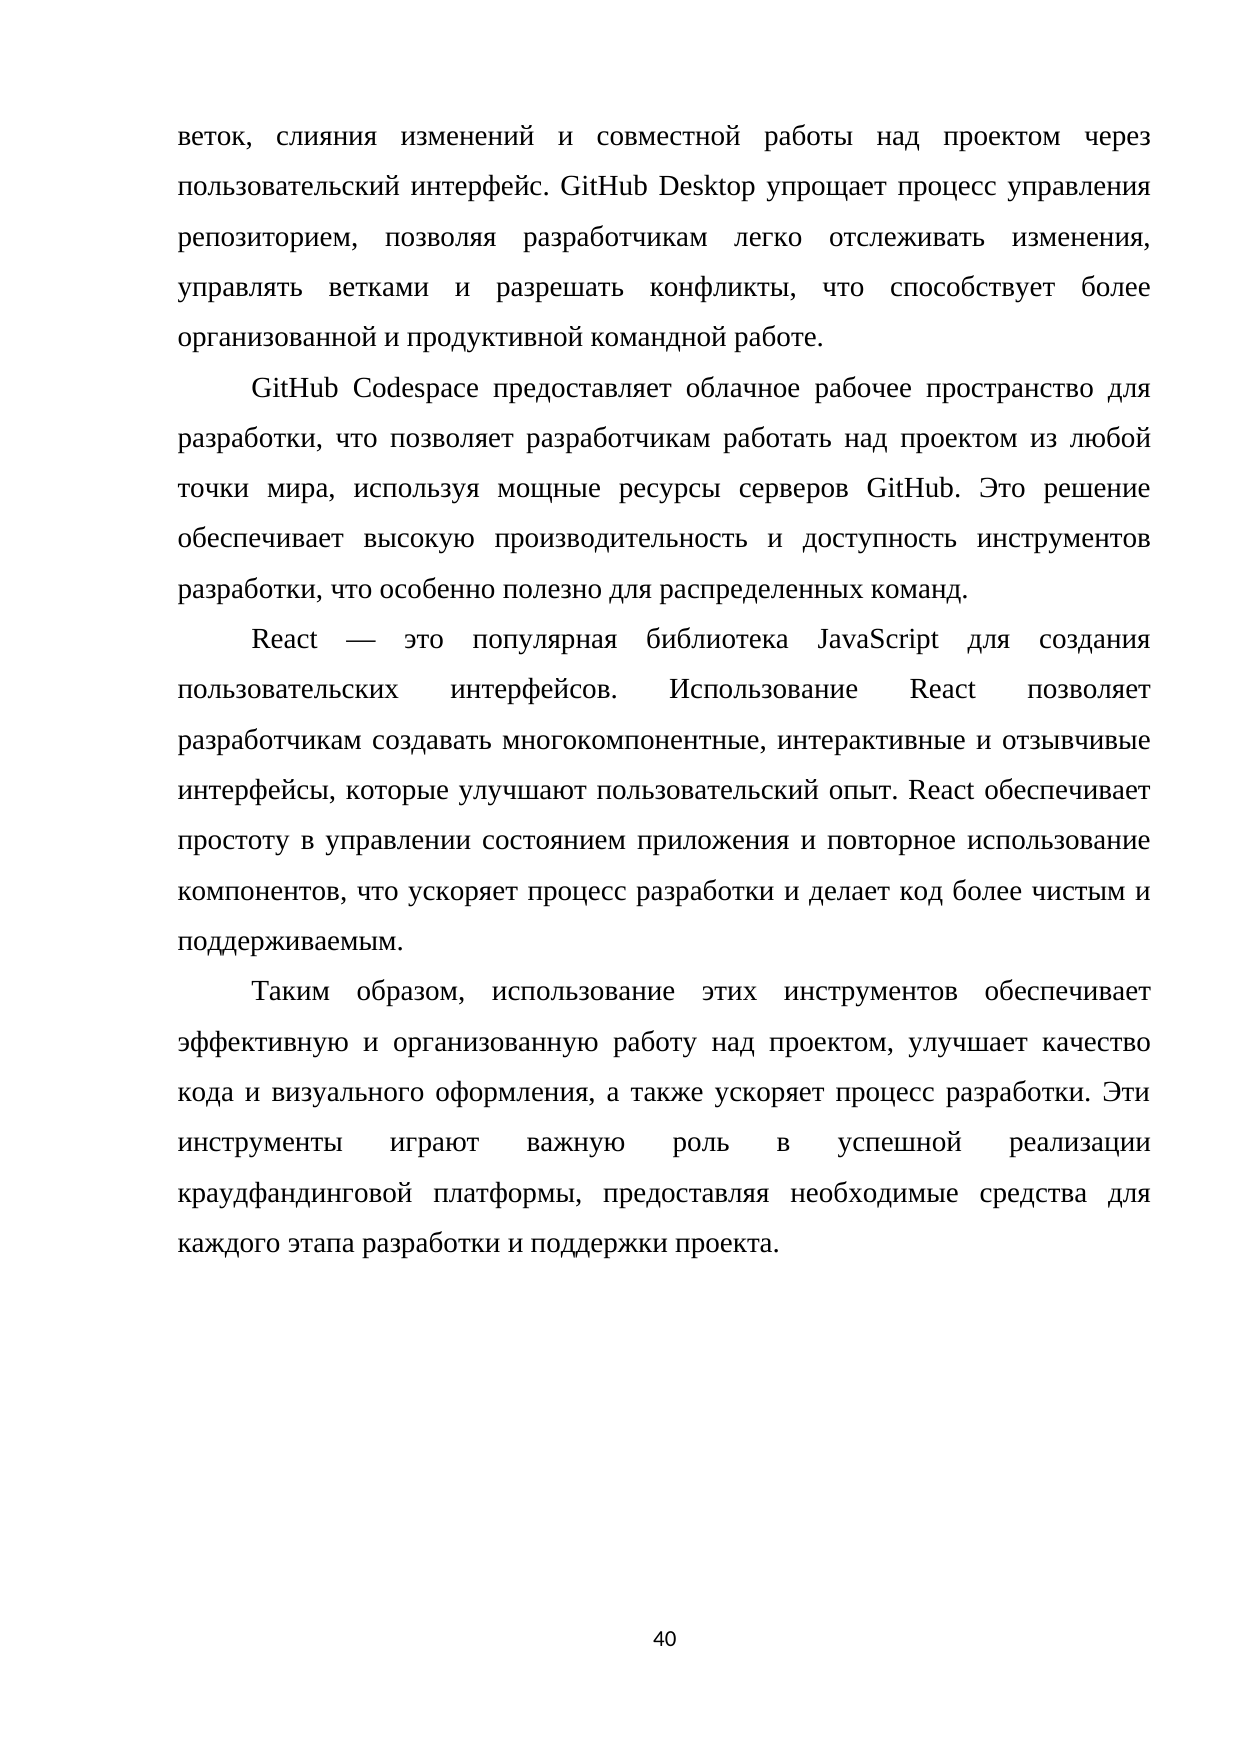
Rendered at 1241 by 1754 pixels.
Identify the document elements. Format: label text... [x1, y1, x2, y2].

text Таким образом, использование этих инструментов обеспечивает эффективную и организованную работу над проектом, улучшает качество кода и визуального оформления, а также ускоряет процесс разработки. Эти инструменты играют важную роль в успешной реализации краудфандинговой платформы, предоставляя необходимые средства для каждого этапа разработки и поддержки проекта. [177, 973, 1152, 1258]
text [177, 118, 1152, 353]
text React — это популярная библиотека JavaScript для создания пользовательских интерфейсов. Использование React позволяет разработчикам создавать многокомпонентные, интерактивные и отзывчивые интерфейсы, которые улучшают пользовательский опыт. React обеспечивает простоту в управлении состоянием приложения и повторное использование компонентов, что ускоряет процесс разработки и делает код более чистым и поддерживаемым. [177, 621, 1152, 957]
text GitHub Codespace предоставляет облачное рабочее пространство для разработки, что позволяет разработчикам работать над проектом из любой точки мира, используя мощные ресурсы серверов GitHub. Это решение обеспечивает высокую производительность и доступность инструментов разработки, что особенно полезно для распределенных команд. [177, 370, 1152, 604]
